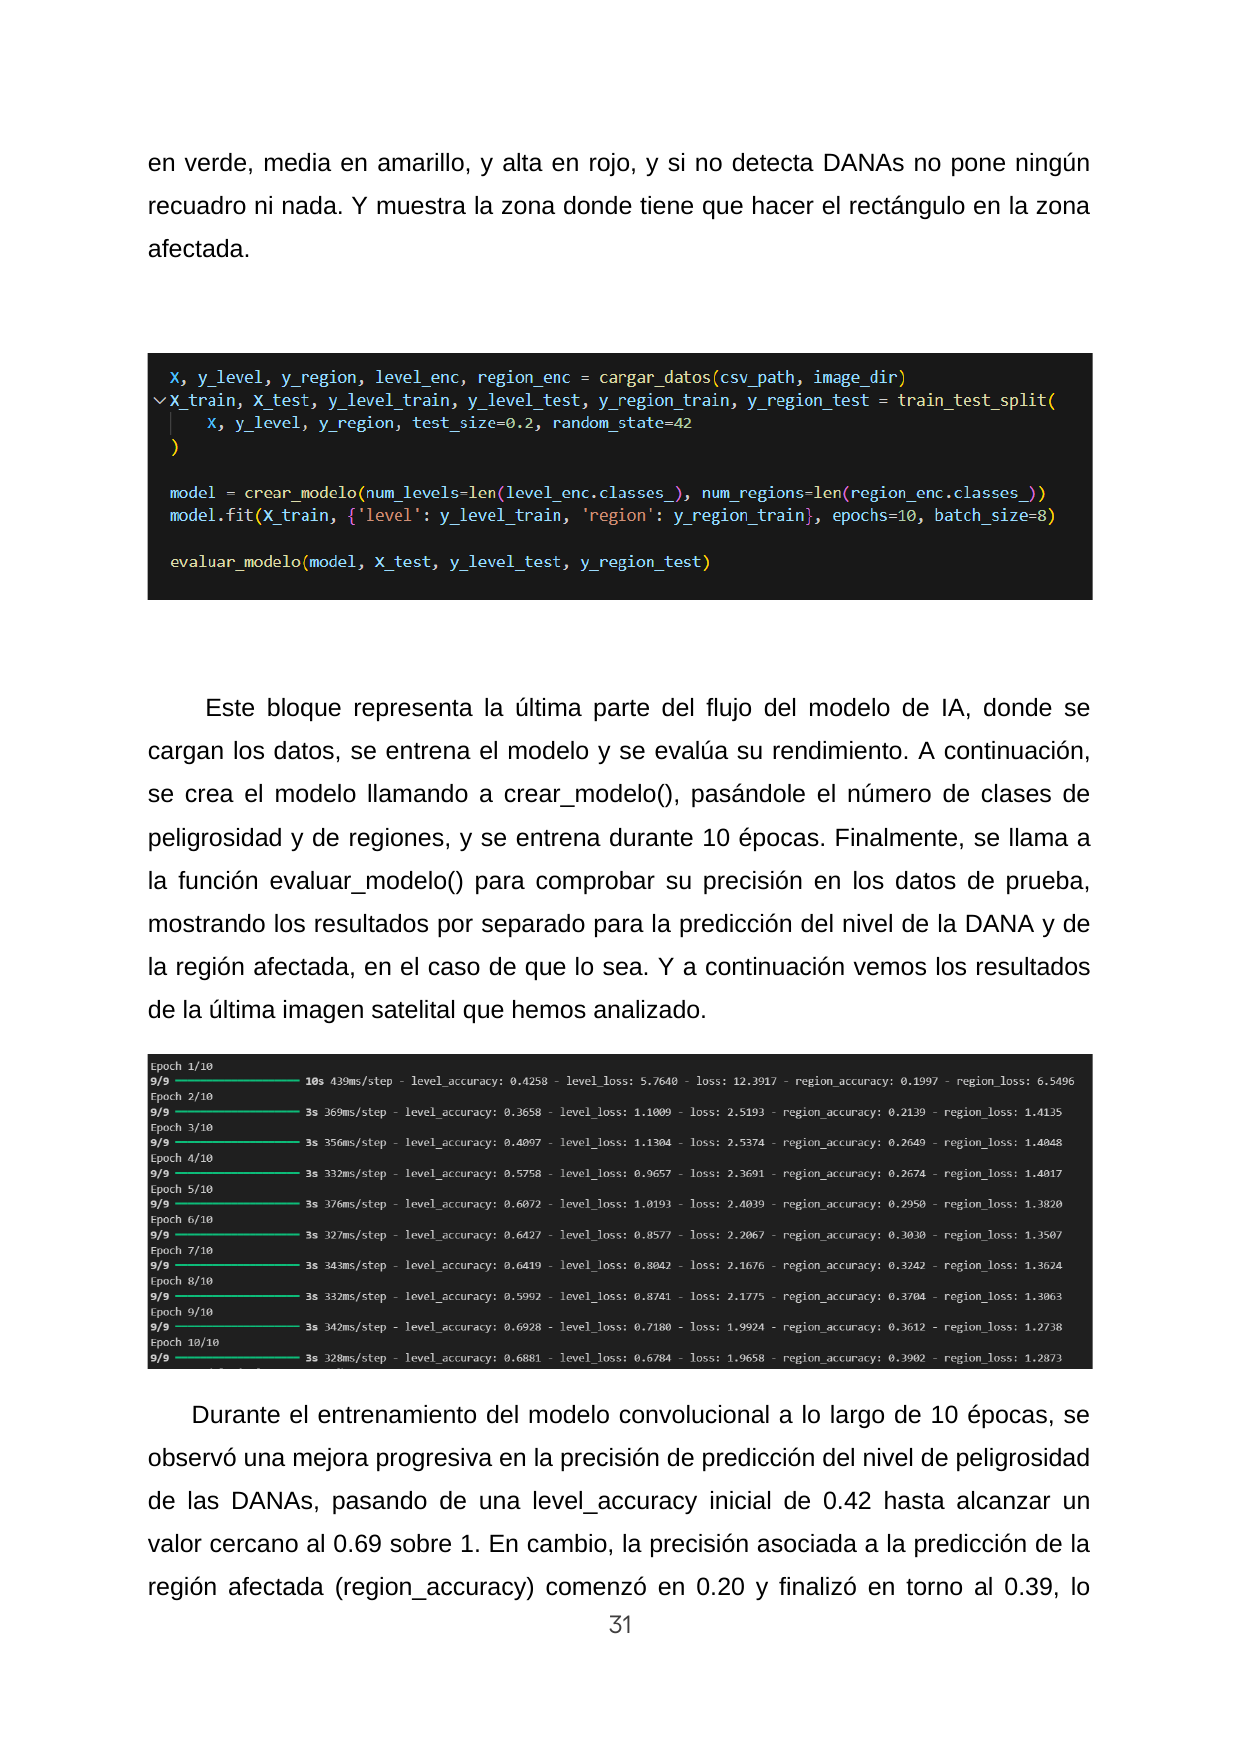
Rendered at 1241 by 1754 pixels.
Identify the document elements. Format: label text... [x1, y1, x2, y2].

text Este bloque representa la última parte del flujo del modelo de IA, donde se cargan los datos, se entrena el modelo y se evalúa su rendimiento. A continuación, se crea el modelo llamando a crear_modelo(), pasándole el número de clases de peligrosidad y de regiones, y se entrena durante 10 épocas. Finalmente, se llama a la función evaluar_modelo() para comprobar su precisión en los datos de prueba, mostrando los resultados por separado para la predicción del nivel de la DANA y de la región afectada, en el caso de que lo sea. Y a continuación vemos los resultados de la última imagen satelital que hemos analizado. [148, 693, 1092, 1024]
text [148, 148, 1092, 263]
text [148, 1400, 1092, 1601]
picture [147, 1054, 1093, 1369]
picture [147, 353, 1093, 600]
